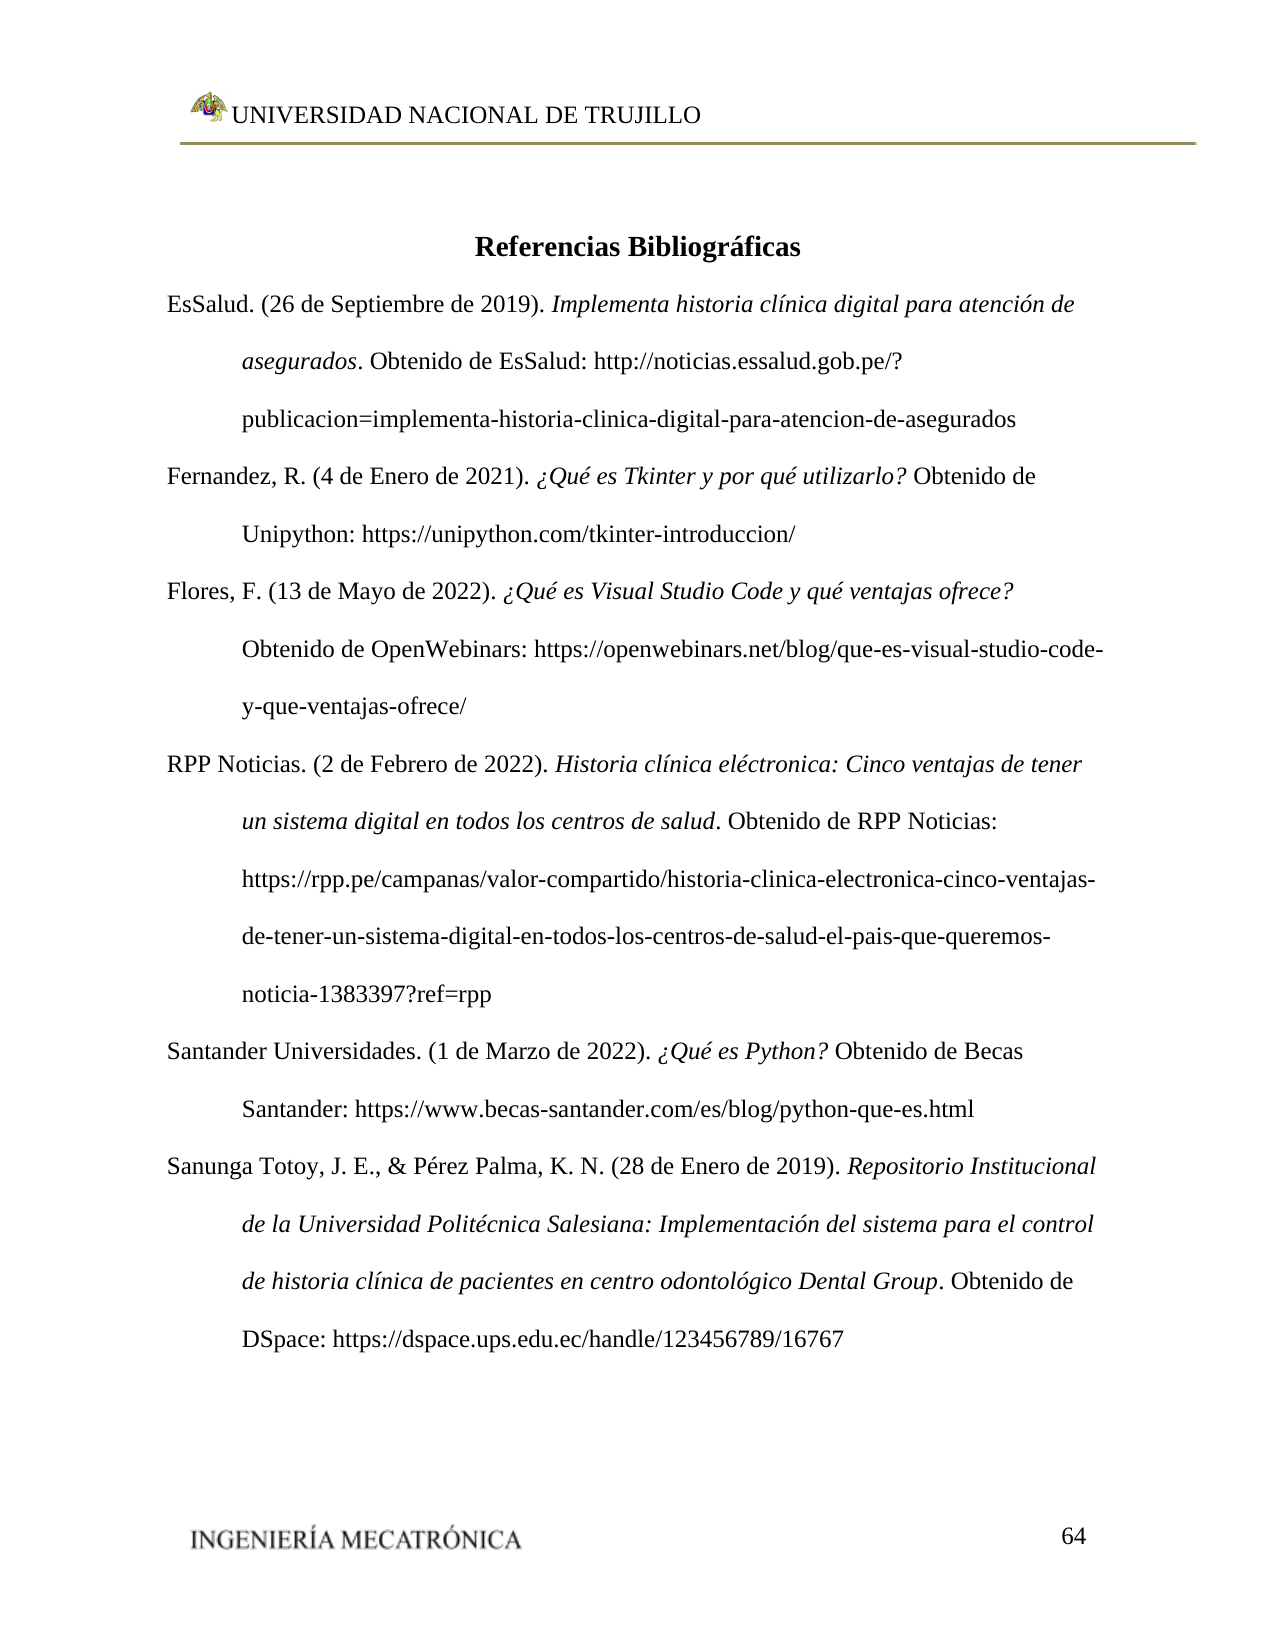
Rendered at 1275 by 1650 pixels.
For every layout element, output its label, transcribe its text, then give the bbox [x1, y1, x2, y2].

picture [190, 91, 228, 123]
picture [176, 1509, 569, 1570]
subtitle Referencias Bibliográficas [291, 229, 984, 263]
